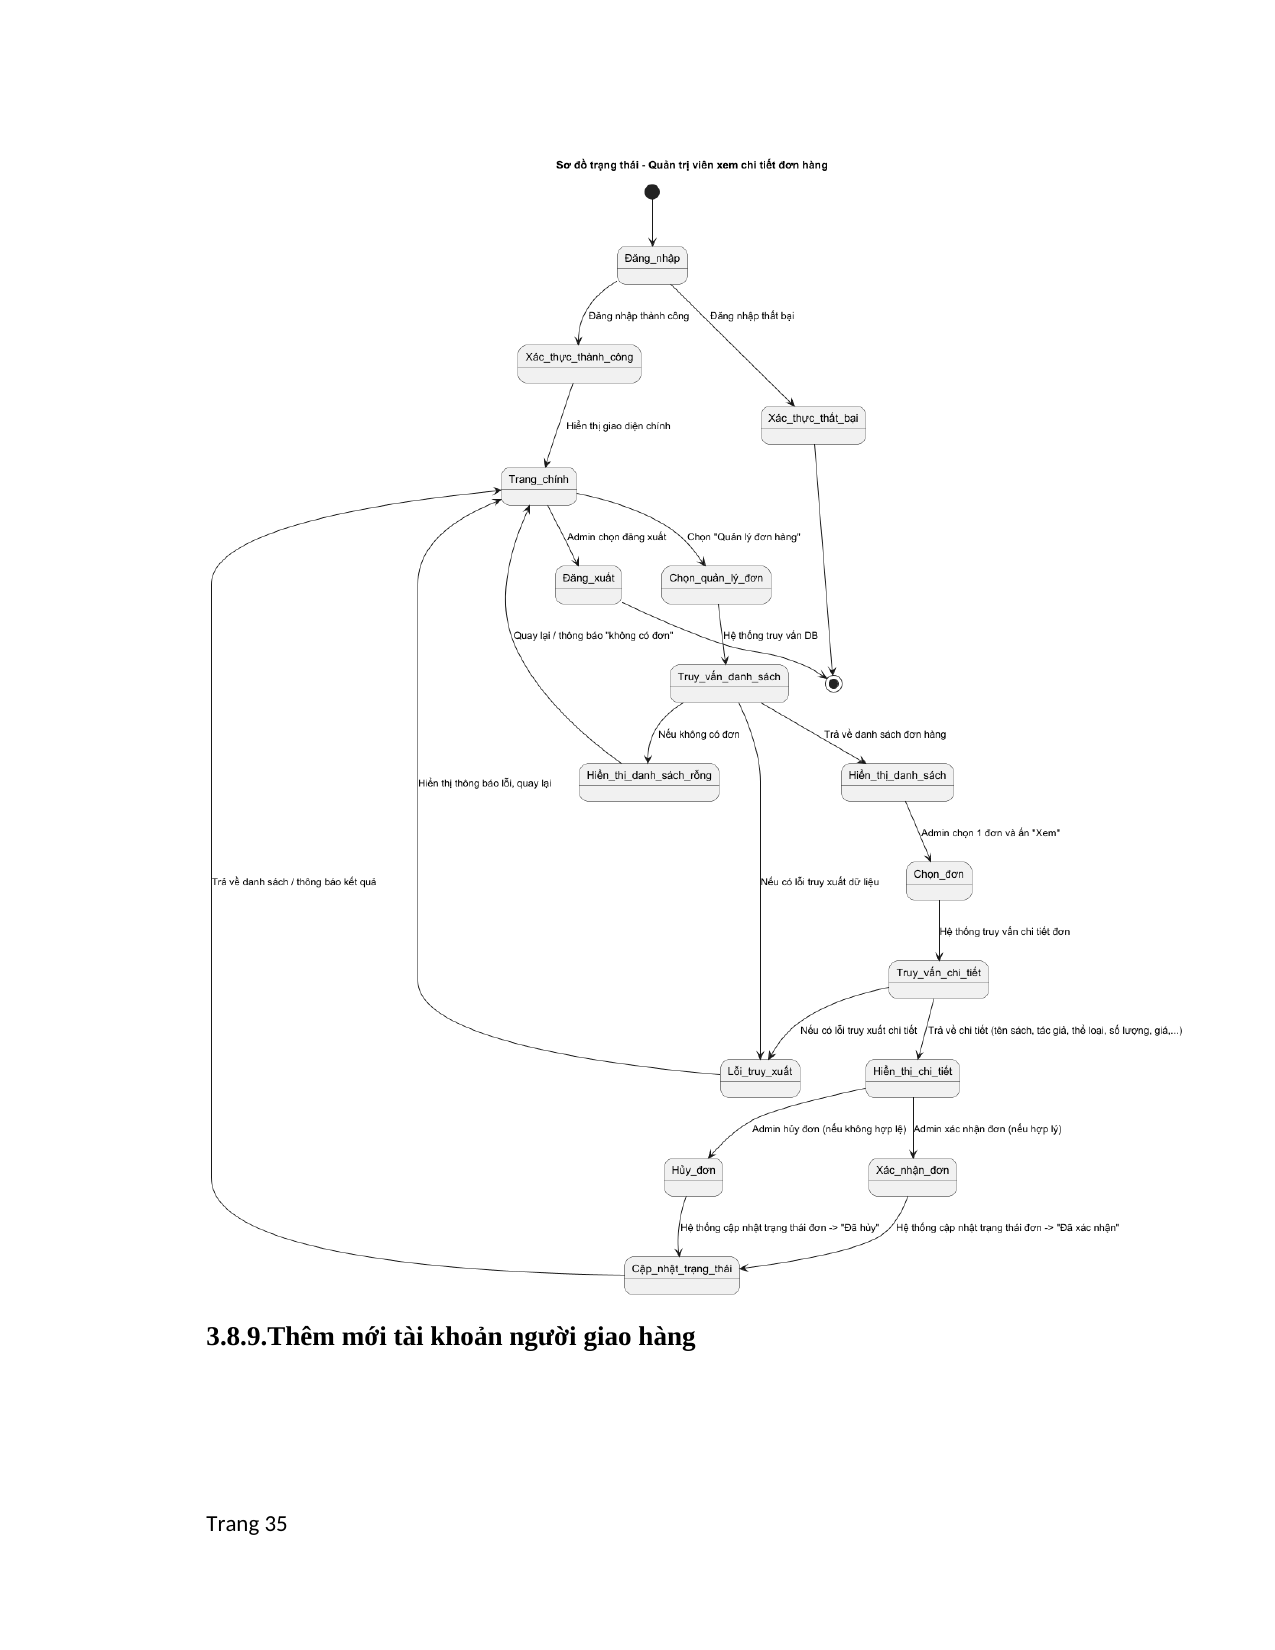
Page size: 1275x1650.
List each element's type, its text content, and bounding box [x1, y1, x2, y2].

subtitle 3.8.9.Thêm mới tài khoản người giao hàng [206, 1325, 1187, 1350]
picture [206, 150, 1187, 1298]
